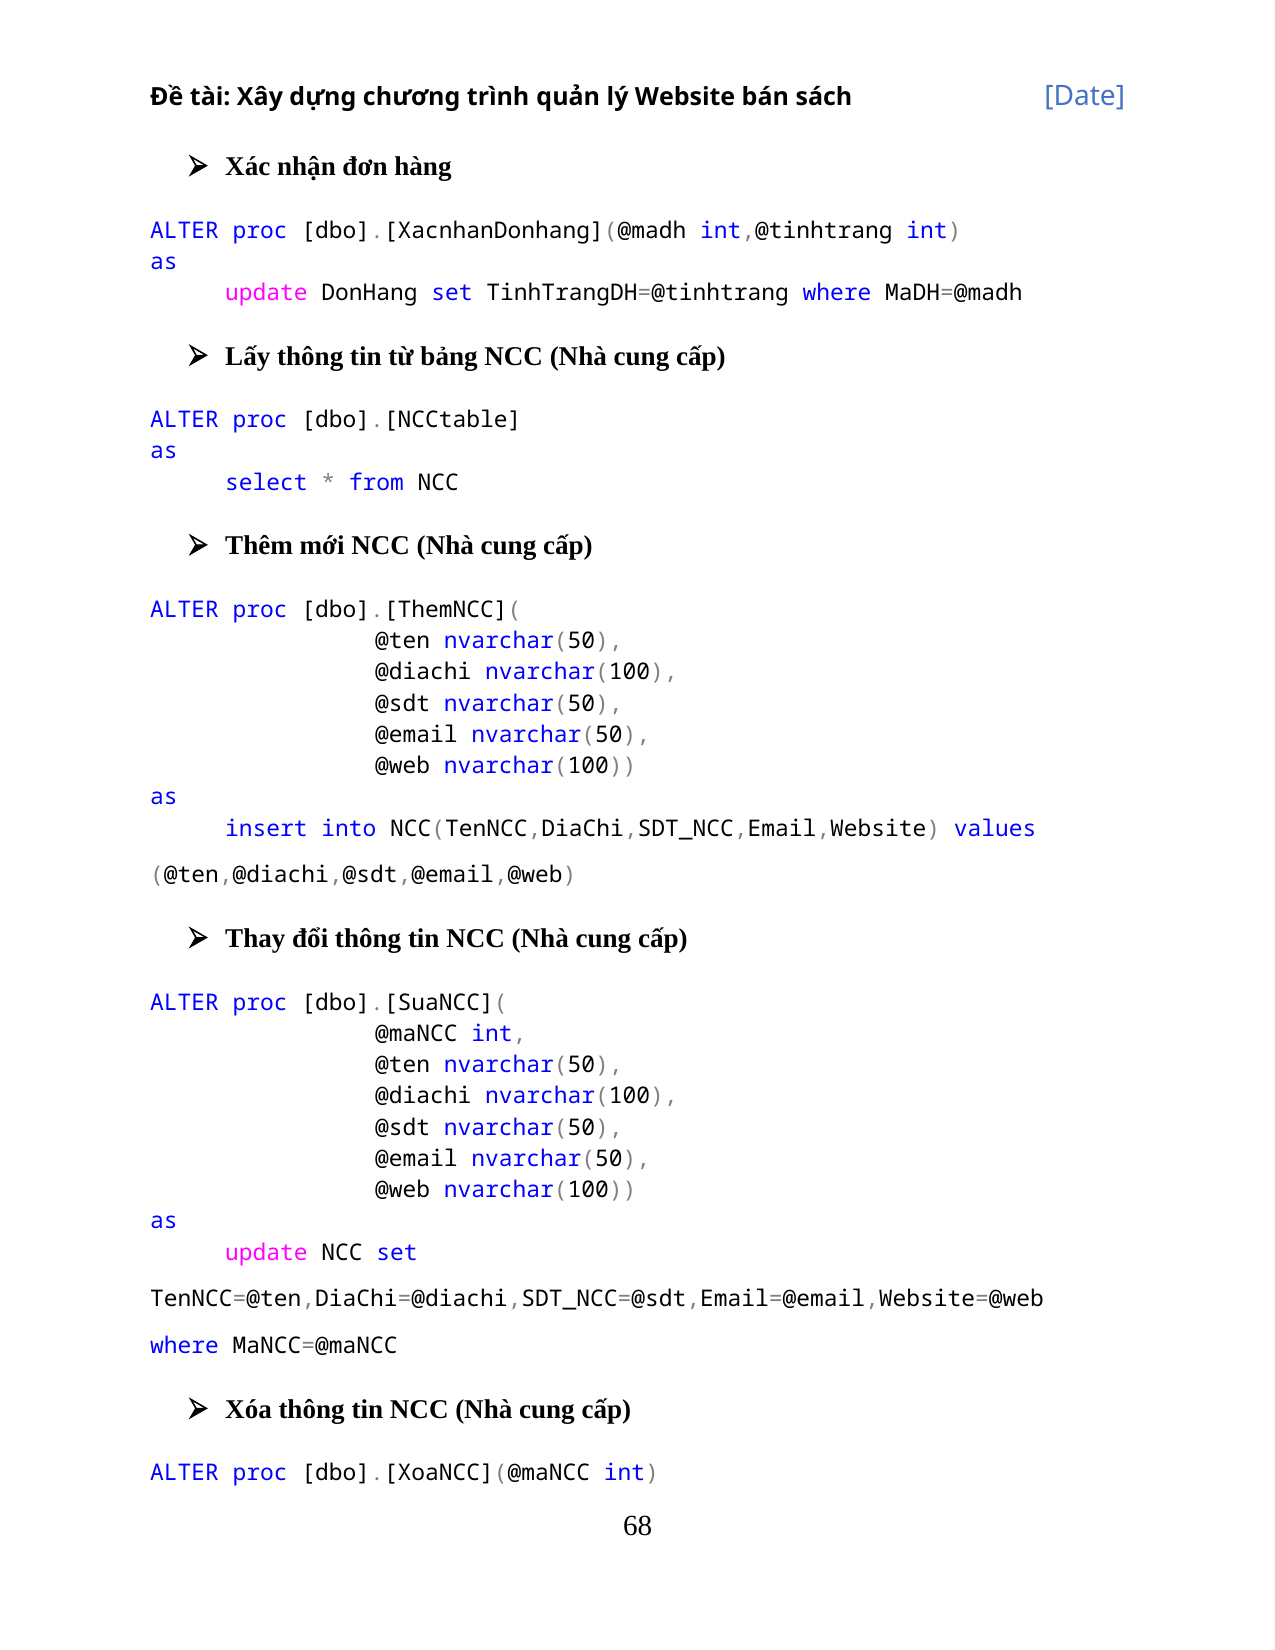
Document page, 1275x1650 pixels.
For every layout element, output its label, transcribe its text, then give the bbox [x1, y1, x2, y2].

text as [150, 1204, 1125, 1235]
text update NCC set TenNCC=@ten,DiaChi=@diachi,SDT_NCC=@sdt,Email=@email,Website=@web where MaNCC=@maNCC [150, 1235, 1125, 1360]
text @ten nvarchar(50), [150, 1048, 1125, 1079]
list Thêm mới NCC (Nhà cung cấp) [187, 529, 1125, 560]
text @diachi nvarchar(100), [150, 1079, 1125, 1110]
text as [150, 434, 1125, 466]
text select * from NCC [150, 466, 1125, 497]
list Lấy thông tin từ bảng NCC (Nhà cung cấp) [187, 339, 1125, 371]
text ALTER proc [dbo].[NCCtable] [150, 403, 1125, 434]
text @email nvarchar(50), [150, 1142, 1125, 1173]
text update DonHang set TinhTrangDH=@tinhtrang where MaDH=@madh [150, 276, 1125, 307]
text @diachi nvarchar(100), [150, 655, 1125, 686]
text as [150, 245, 1125, 276]
list Thay đổi thông tin NCC (Nhà cung cấp) [187, 922, 1125, 953]
text as [150, 780, 1125, 811]
list Xóa thông tin NCC (Nhà cung cấp) [187, 1393, 1125, 1424]
text insert into NCC(TenNCC,DiaChi,SDT_NCC,Email,Website) values (@ten,@diachi,@sdt,@email,@web) [150, 811, 1125, 889]
text @maNCC int, [150, 1017, 1125, 1048]
list Xác nhận đơn hàng [187, 150, 1125, 181]
text @email nvarchar(50), [150, 718, 1125, 749]
text @sdt nvarchar(50), [150, 686, 1125, 718]
text ALTER proc [dbo].[XacnhanDonhang](@madh int,@tinhtrang int) [150, 213, 1125, 245]
text @web nvarchar(100)) [150, 749, 1125, 780]
text ALTER proc [dbo].[SuaNCC]( [150, 985, 1125, 1017]
text ALTER proc [dbo].[ThemNCC]( [150, 593, 1125, 624]
text ALTER proc [dbo].[XoaNCC](@maNCC int) [150, 1456, 1125, 1487]
text @web nvarchar(100)) [150, 1173, 1125, 1204]
text @sdt nvarchar(50), [150, 1110, 1125, 1142]
text @ten nvarchar(50), [150, 624, 1125, 655]
